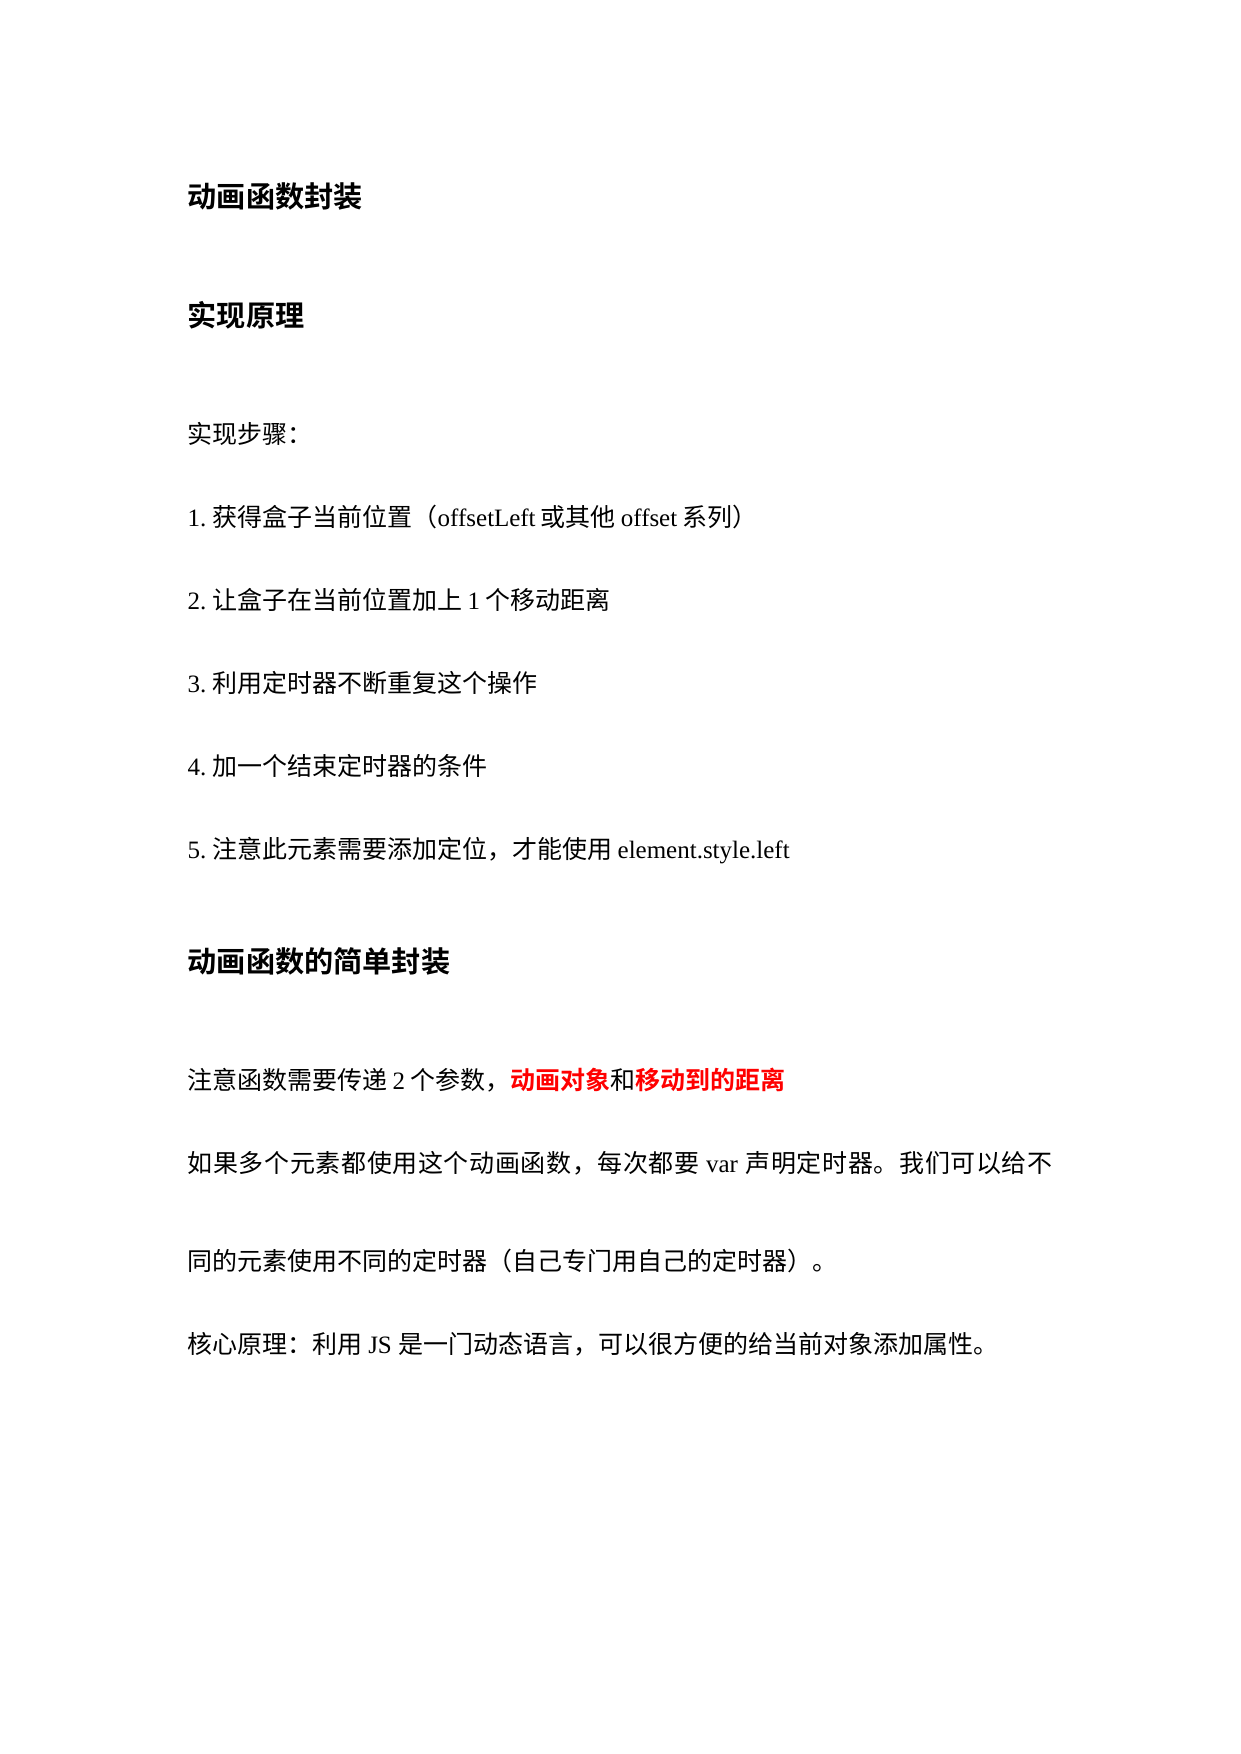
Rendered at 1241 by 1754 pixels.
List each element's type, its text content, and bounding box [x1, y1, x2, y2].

subtitle 动画函数的简单封装 [187, 928, 1053, 993]
text 核心原理：利用 JS 是一门动态语言，可以很方便的给当前对象添加属性。 [187, 1310, 1053, 1375]
text 2. 让盒子在当前位置加上1个移动距离 [187, 566, 1053, 631]
text 注意函数需要传递2个参数，动画对象和移动到的距离 [187, 1046, 1053, 1111]
subtitle 实现原理 [187, 281, 1053, 346]
text 5. 注意此元素需要添加定位，才能使用element.style.left [187, 815, 1053, 880]
text 3. 利用定时器不断重复这个操作 [187, 649, 1053, 714]
subtitle 动画函数封装 [187, 162, 1053, 227]
text 1. 获得盒子当前位置（offsetLeft或其他offset系列） [187, 483, 1053, 548]
text 实现步骤： [187, 400, 1053, 465]
text 如果多个元素都使用这个动画函数，每次都要var 声明定时器。我们可以给不同的元素使用不同的定时器（自己专门用自己的定时器）。 [187, 1129, 1053, 1292]
text 4. 加一个结束定时器的条件 [187, 732, 1053, 797]
